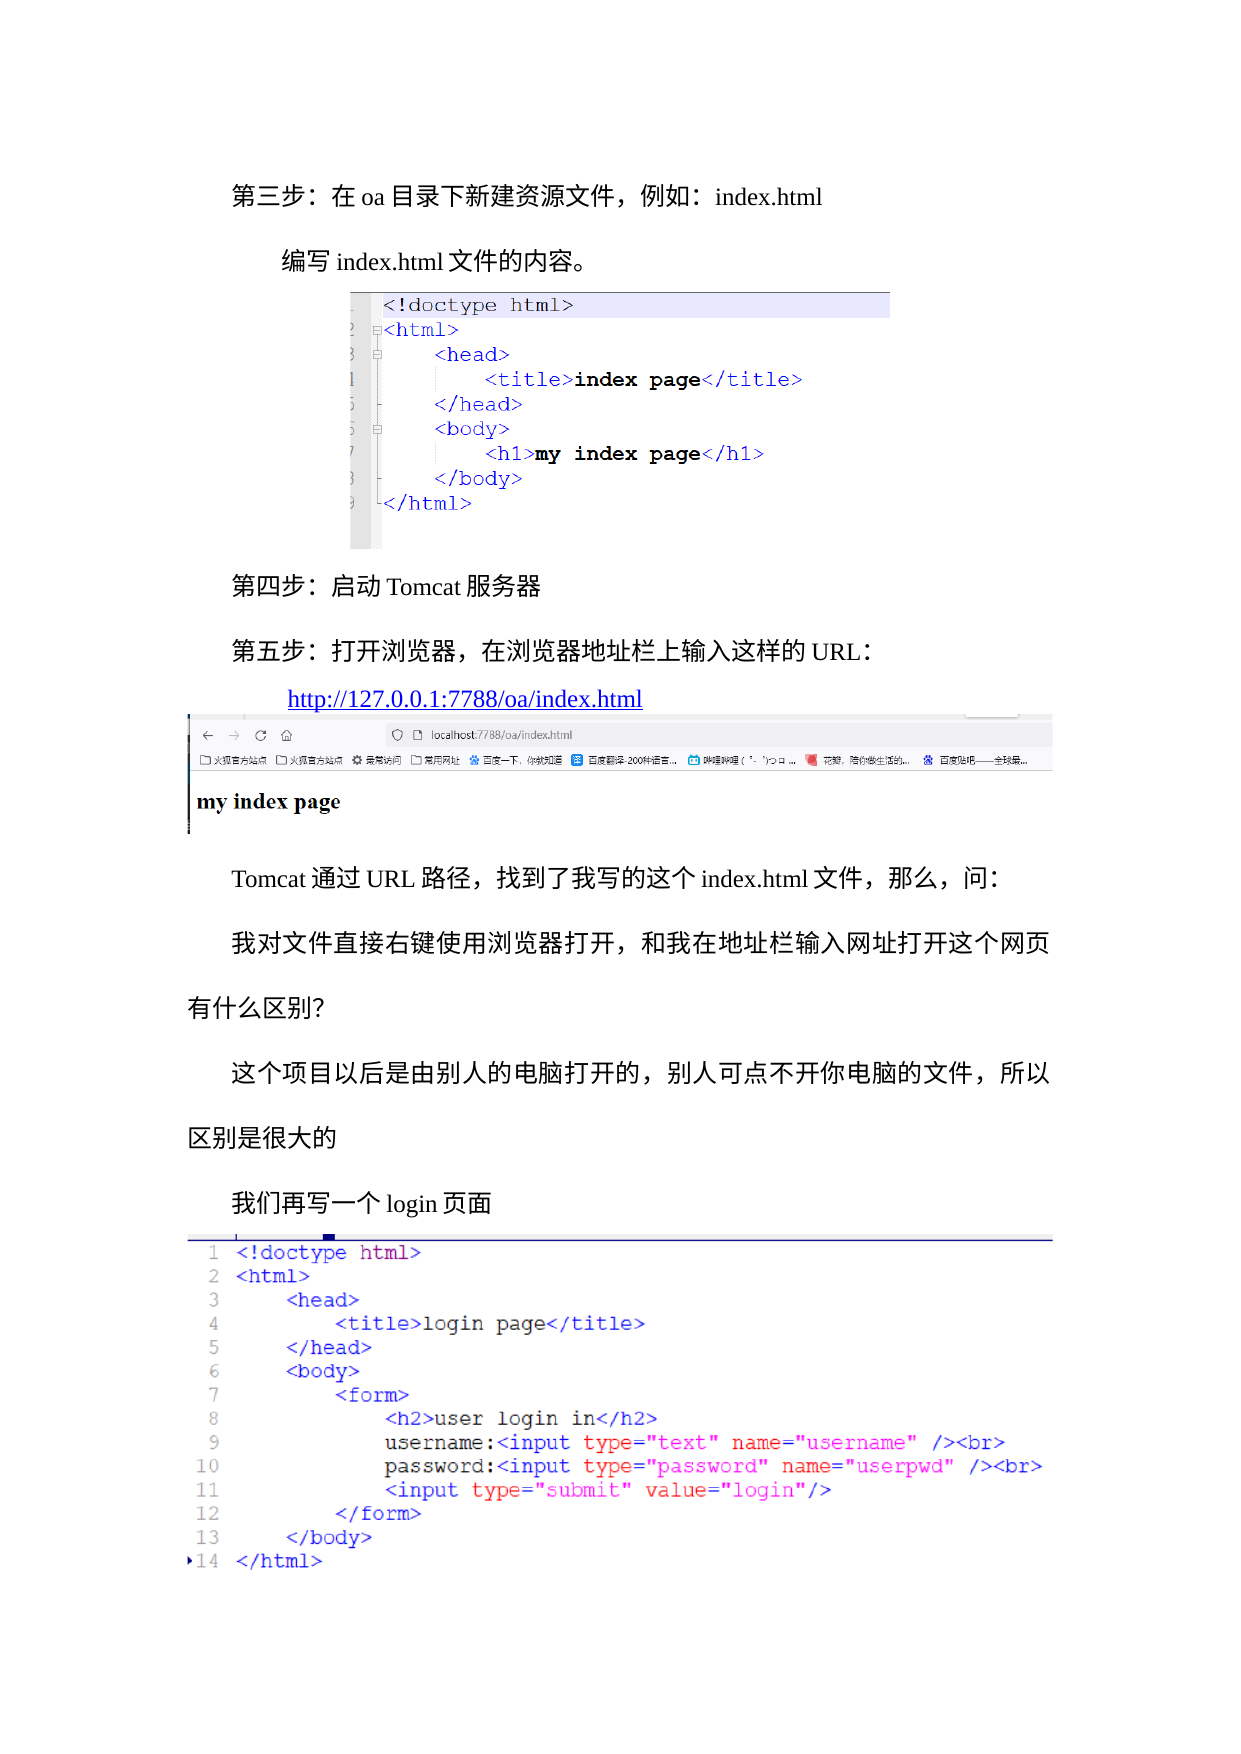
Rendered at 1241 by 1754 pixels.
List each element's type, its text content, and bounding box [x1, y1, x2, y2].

text 这个项目以后是由别人的电脑打开的，别人可点不开你电脑的文件，所以区别是很大的 [187, 1039, 1053, 1169]
text http://127.0.0.1:7788/oa/index.html [187, 682, 1053, 714]
text 我对文件直接右键使用浏览器打开，和我在地址栏输入网址打开这个网页有什么区别？ [187, 909, 1053, 1039]
text 第四步：启动Tomcat服务器 [187, 552, 1053, 617]
text 编写index.html文件的内容。 [187, 227, 1053, 292]
text 我们再写一个login页面 [187, 1169, 1053, 1234]
picture [187, 714, 1053, 834]
text 第五步：打开浏览器，在浏览器地址栏上输入这样的URL： [187, 617, 1053, 682]
text 第三步：在oa目录下新建资源文件，例如：index.html [187, 162, 1053, 227]
picture [350, 292, 890, 549]
picture [187, 1234, 1053, 1591]
text Tomcat通过URL路径，找到了我写的这个index.html文件，那么，问： [187, 844, 1053, 909]
